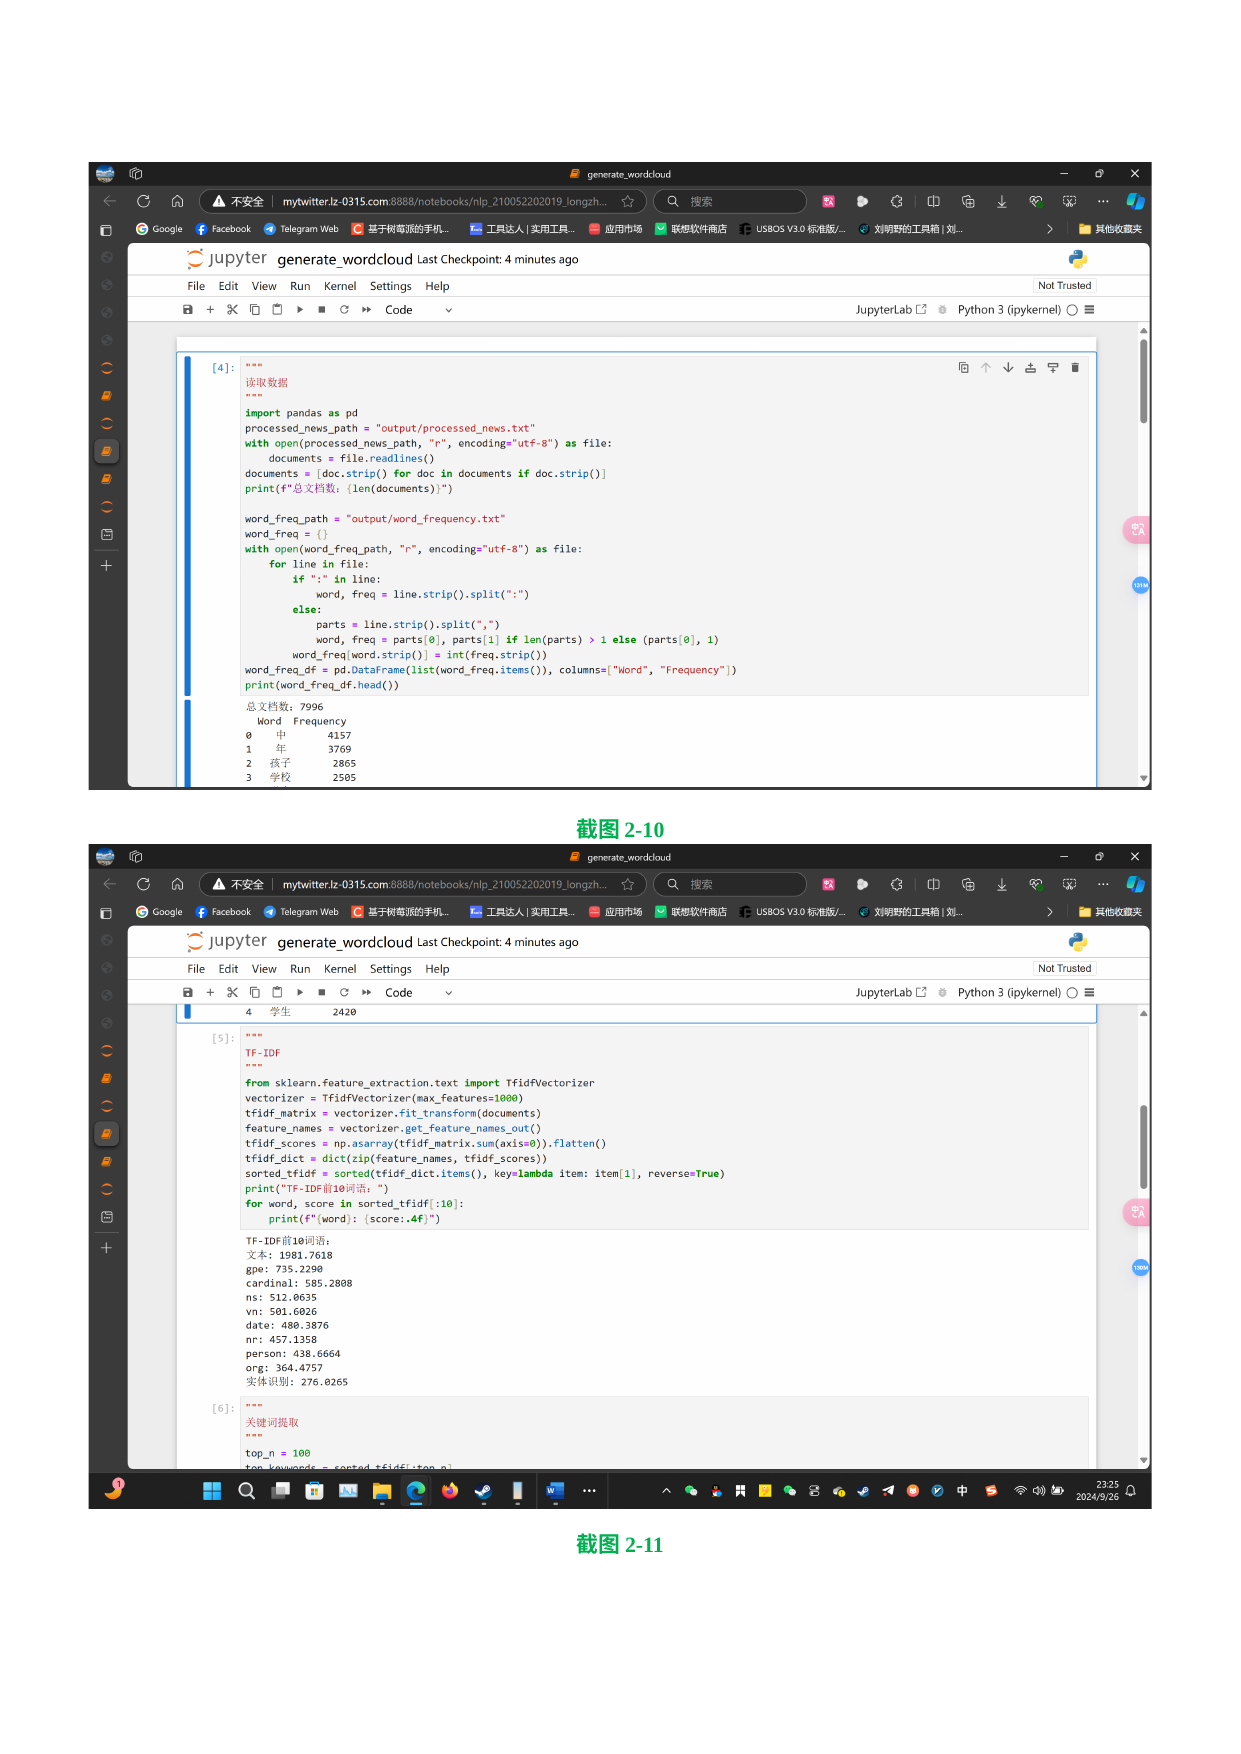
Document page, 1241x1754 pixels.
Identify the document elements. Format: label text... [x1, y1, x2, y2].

text 截图2-11 [88, 1527, 1152, 1559]
picture [88, 162, 1152, 790]
text 截图2-10 [88, 812, 1152, 844]
picture [88, 844, 1152, 1509]
